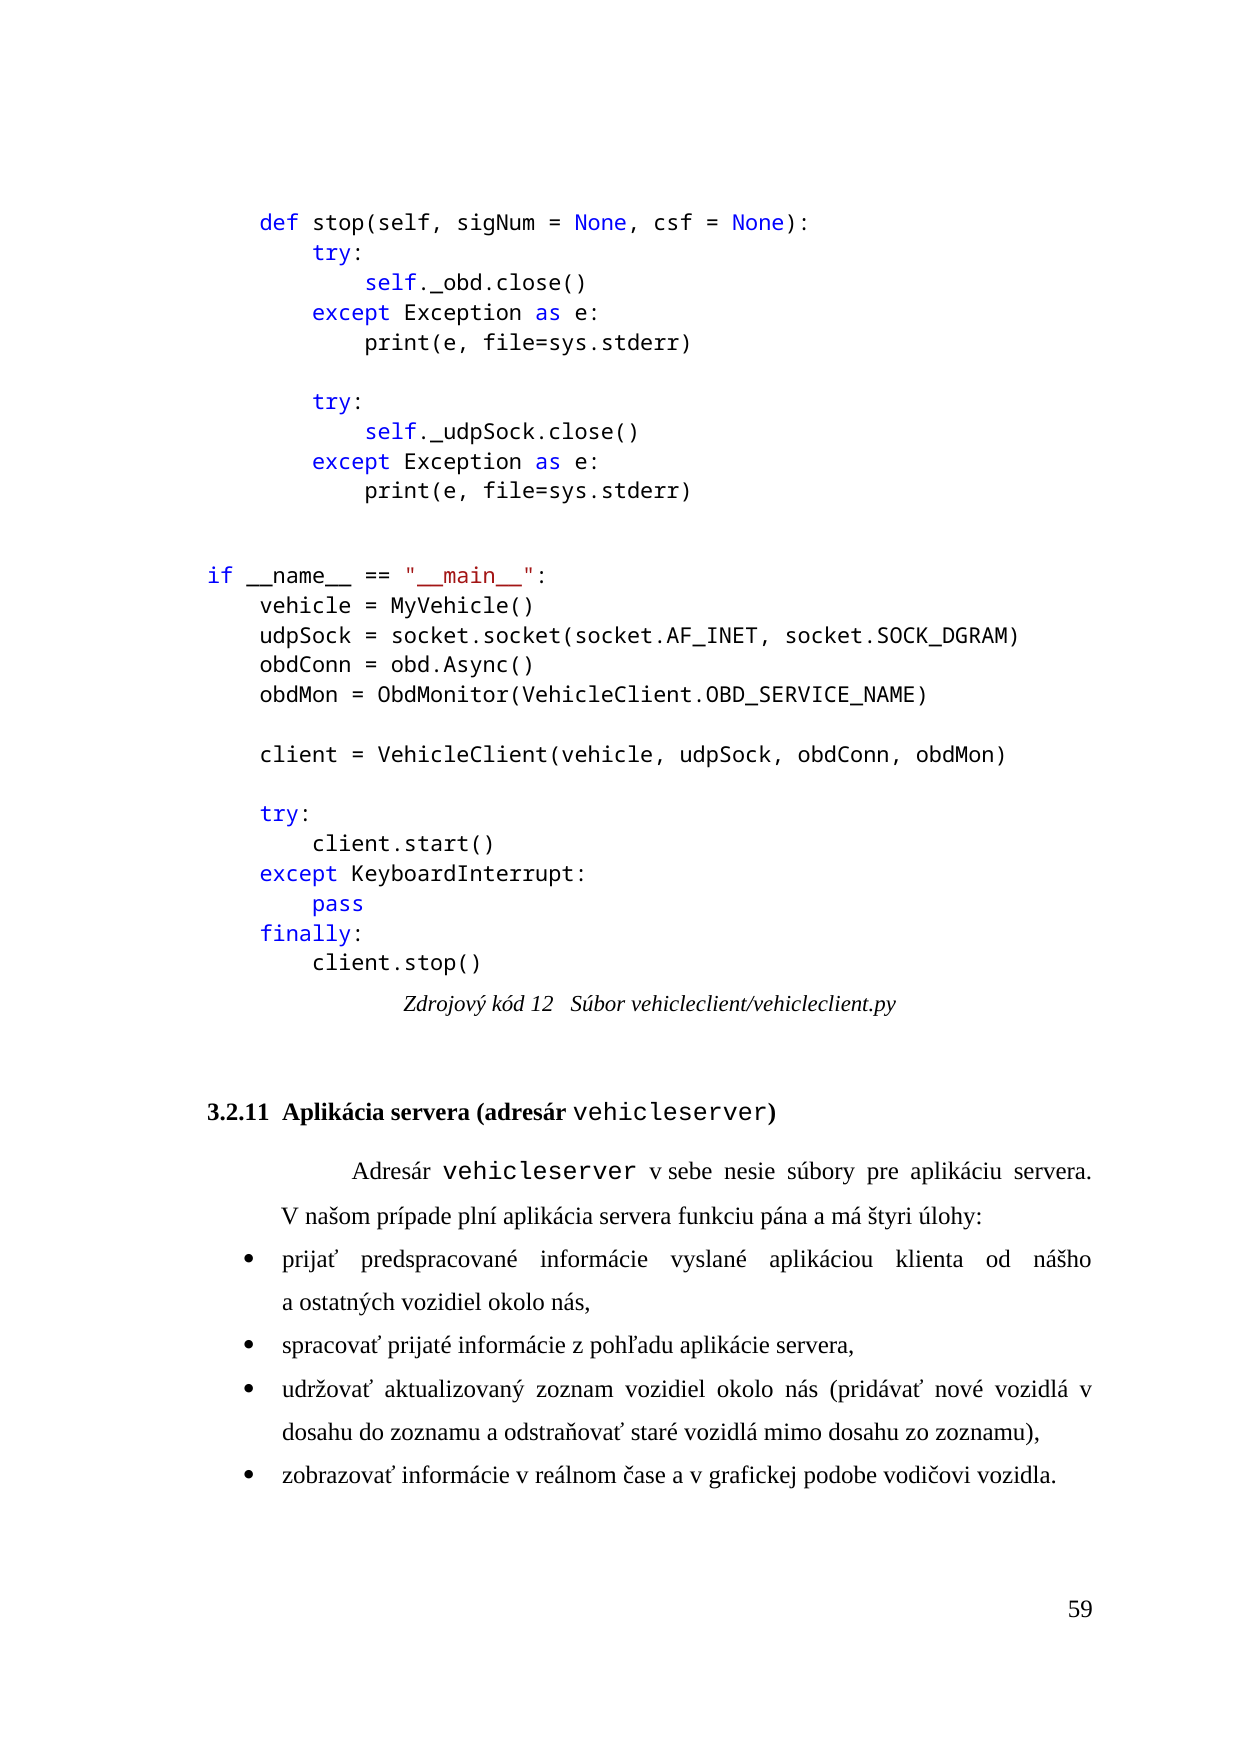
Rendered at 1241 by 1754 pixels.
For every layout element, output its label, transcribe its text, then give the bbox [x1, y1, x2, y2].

text print(e, file=sys.stderr) [207, 475, 1092, 505]
text vehicle = MyVehicle() [207, 590, 1092, 619]
list zobrazovať informácie v reálnom čase a v grafickej podobe vodičovi vozidla. [244, 1460, 1092, 1489]
text udpSock = socket.socket(socket.AF_INET, socket.SOCK_DGRAM) [207, 619, 1092, 649]
text client = VehicleClient(vehicle, udpSock, obdConn, obdMon) [207, 739, 1092, 768]
list spracovať prijaté informácie z pohľadu aplikácie servera, [244, 1331, 1092, 1359]
text try: [207, 386, 1092, 416]
text except Exception as e: [207, 446, 1092, 475]
text client.start() [207, 828, 1092, 858]
list udržovať aktualizovaný zoznam vozidiel okolo nás (pridávať nové vozidlá v dosahu do zoznamu a odstraňovať staré vozidlá mimo dosahu zo zoznamu), [244, 1374, 1092, 1446]
text try: [207, 798, 1092, 828]
text obdMon = ObdMonitor(VehicleClient.OBD_SERVICE_NAME) [207, 679, 1092, 709]
subtitle 3.2.11 Aplikácia servera (adresár vehicleserver) [207, 1097, 1092, 1128]
list prijať predspracované informácie vyslané aplikáciou klienta od nášho a ostatných vozidiel okolo nás, [244, 1244, 1092, 1316]
text self._obd.close() [207, 267, 1092, 297]
text Adresár vehicleserver v sebe nesie súbory pre aplikáciu servera. V našom prípade plní aplikácia servera funkciu pána a má štyri úlohy: [281, 1156, 1092, 1230]
text except KeyboardInterrupt: [207, 858, 1092, 888]
text Zdrojový kód 12 Súbor vehicleclient/vehicleclient.py [207, 989, 1092, 1016]
text print(e, file=sys.stderr) [207, 326, 1092, 356]
text except Exception as e: [207, 297, 1092, 326]
text def stop(self, sigNum = None, csf = None): [207, 207, 1092, 237]
text pass [207, 888, 1092, 917]
text self._udpSock.close() [207, 416, 1092, 446]
text client.stop() [207, 947, 1092, 977]
text obdConn = obd.Async() [207, 649, 1092, 679]
text try: [207, 237, 1092, 267]
text if __name__ == "__main__": [207, 560, 1092, 590]
text finally: [207, 917, 1092, 947]
